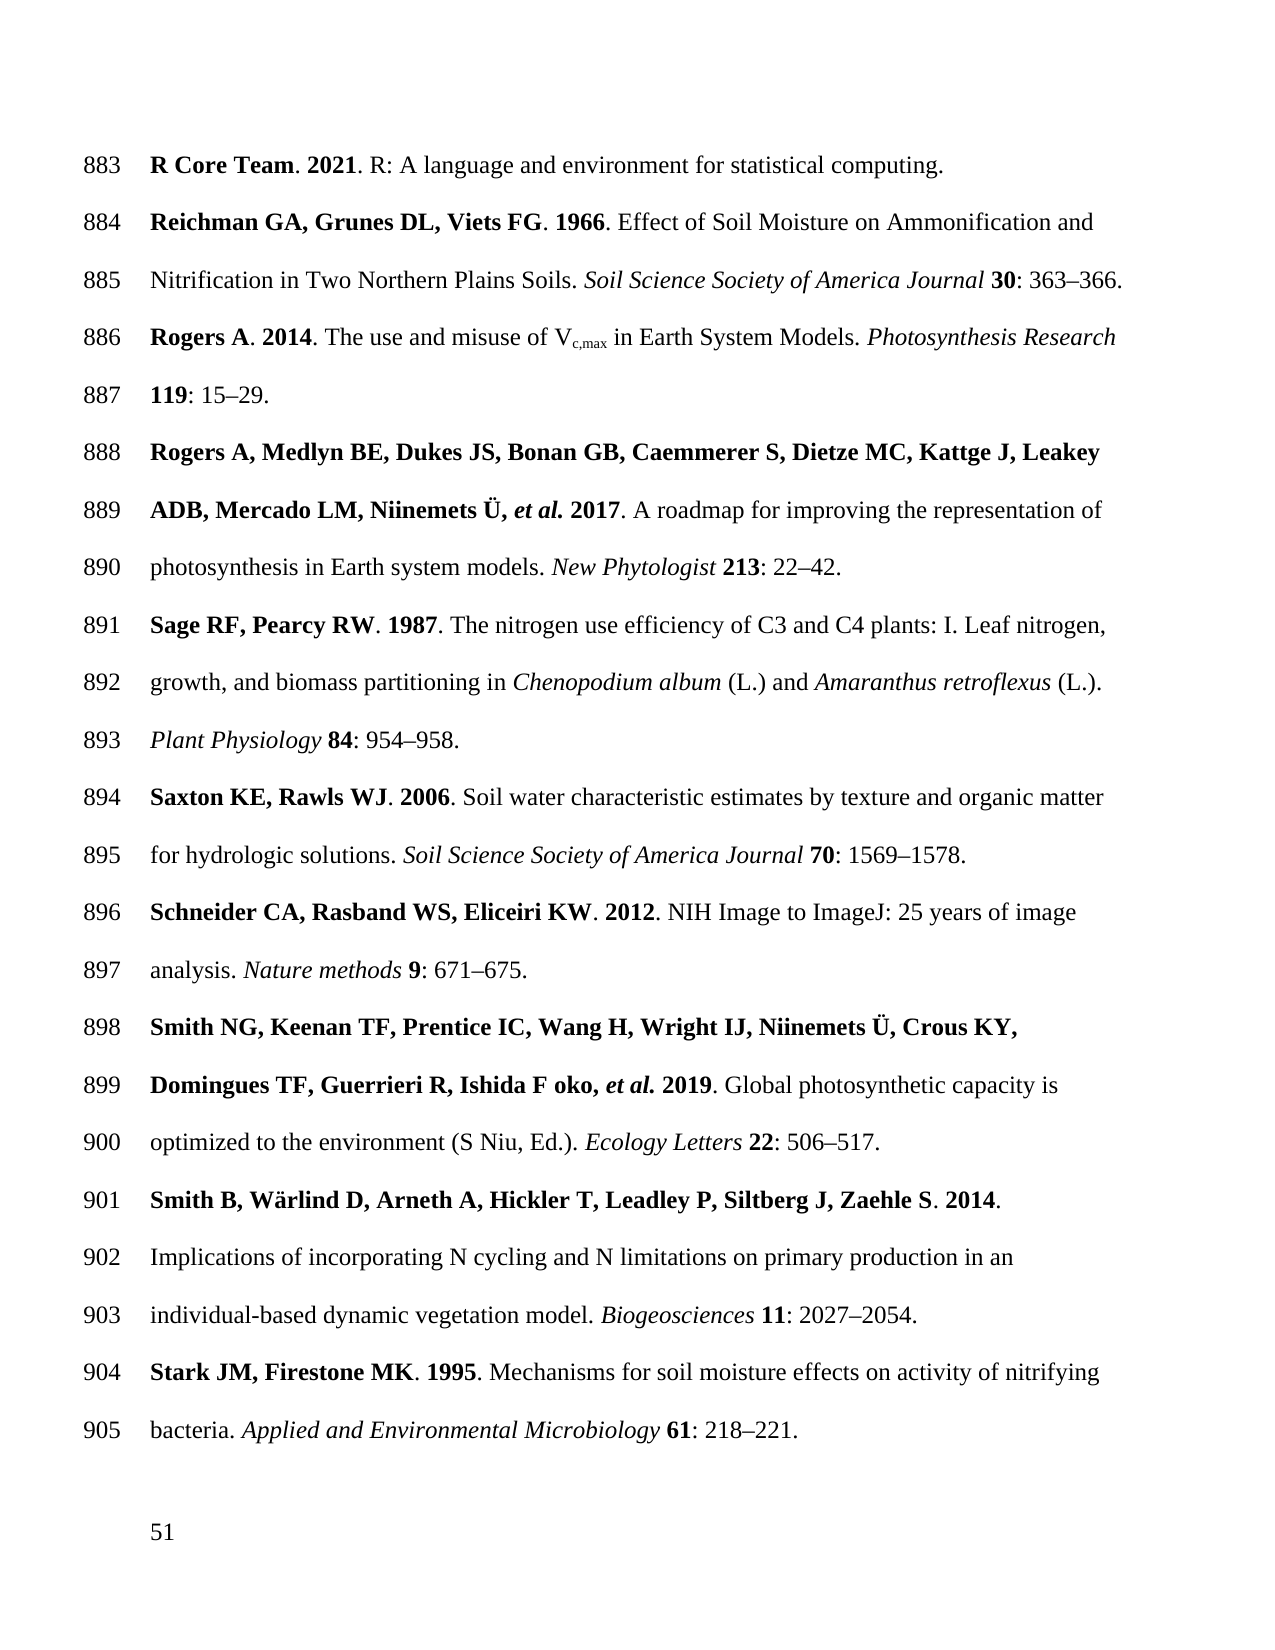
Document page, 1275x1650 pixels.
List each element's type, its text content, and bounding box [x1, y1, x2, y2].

text Smith NG, Keenan TF, Prentice IC, Wang H, Wright IJ, Niinemets Ü, Crous KY, Domingues TF, Guerrieri R, Ishida F oko, et al. 2019. Global photosynthetic capacity is optimized to the environment (S Niu, Ed.). Ecology Letters 22: 506–517. [150, 1012, 1125, 1156]
text Rogers A. 2014. The use and misuse of Vc,max in Earth System Models. Photosynthesis Research 119: 15–29. [150, 322, 1125, 409]
text Stark JM, Firestone MK. 1995. Mechanisms for soil moisture effects on activity of nitrifying bacteria. Applied and Environmental Microbiology 61: 218–221. [150, 1357, 1125, 1444]
text Sage RF, Pearcy RW. 1987. The nitrogen use efficiency of C3 and C4 plants: I. Leaf nitrogen, growth, and biomass partitioning in Chenopodium album (L.) and Amaranthus retroflexus (L.). Plant Physiology 84: 954–958. [150, 610, 1125, 754]
text Rogers A, Medlyn BE, Dukes JS, Bonan GB, Caemmerer S, Dietze MC, Kattge J, Leakey ADB, Mercado LM, Niinemets Ü, et al. 2017. A roadmap for improving the representation of photosynthesis in Earth system models. New Phytologist 213: 22–42. [150, 437, 1125, 581]
text Saxton KE, Rawls WJ. 2006. Soil water characteristic estimates by texture and organic matter for hydrologic solutions. Soil Science Society of America Journal 70: 1569–1578. [150, 782, 1125, 869]
text Smith B, Wärlind D, Arneth A, Hickler T, Leadley P, Siltberg J, Zaehle S. 2014. Implications of incorporating N cycling and N limitations on primary production in an individual-based dynamic vegetation model. Biogeosciences 11: 2027–2054. [150, 1185, 1125, 1329]
text R Core Team. 2021. R: A language and environment for statistical computing. [150, 150, 1125, 179]
text Reichman GA, Grunes DL, Viets FG. 1966. Effect of Soil Moisture on Ammonification and Nitrification in Two Northern Plains Soils. Soil Science Society of America Journal 30: 363–366. [150, 207, 1125, 294]
text Schneider CA, Rasband WS, Eliceiri KW. 2012. NIH Image to ImageJ: 25 years of image analysis. Nature methods 9: 671–675. [150, 897, 1125, 984]
